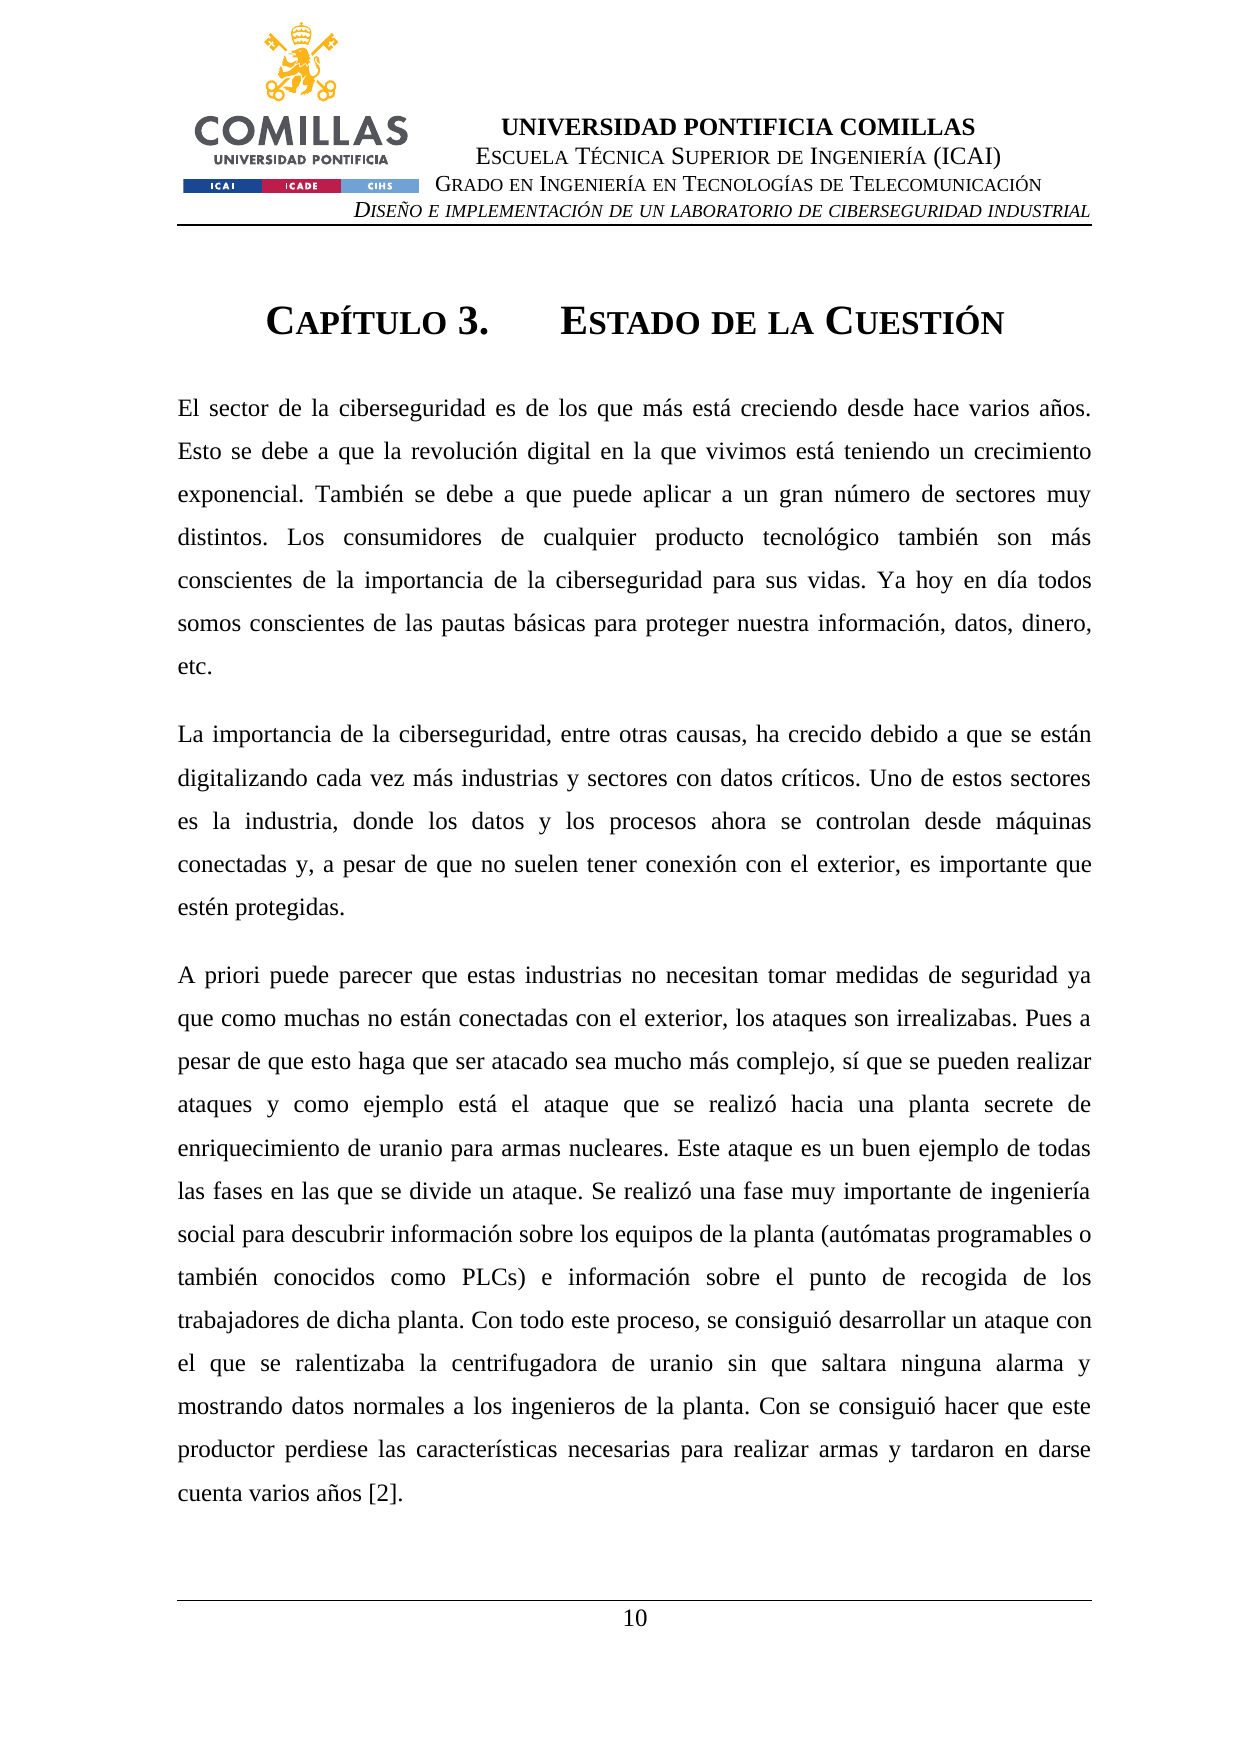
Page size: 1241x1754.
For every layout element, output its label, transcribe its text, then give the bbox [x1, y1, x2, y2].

subtitle Estado de la Cuestión [177, 251, 1092, 355]
text La importancia de la ciberseguridad, entre otras causas, ha crecido debido a que se están digitalizando cada vez más industrias y sectores con datos críticos. Uno de estos sectores es la industria, donde los datos y los procesos ahora se controlan desde máquinas conectadas y, a pesar de que no suelen tener conexión con el exterior, es importante que estén protegidas. [177, 719, 1092, 921]
text A priori puede parecer que estas industrias no necesitan tomar medidas de seguridad ya que como muchas no están conectadas con el exterior, los ataques son irrealizabas. Pues a pesar de que esto haga que ser atacado sea mucho más complejo, sí que se pueden realizar ataques y como ejemplo está el ataque que se realizó hacia una planta secrete de enriquecimiento de uranio para armas nucleares. Este ataque es un buen ejemplo de todas las fases en las que se divide un ataque. Se realizó una fase muy importante de ingeniería social para descubrir información sobre los equipos de la planta (autómatas programables o también conocidos como PLCs) e información sobre el punto de recogida de los trabajadores de dicha planta. Con todo este proceso, se consiguió desarrollar un ataque con el que se ralentizaba la centrifugadora de uranio sin que saltara ninguna alarma y mostrando datos normales a los ingenieros de la planta. Con se consiguió hacer que este productor perdiese las características necesarias para realizar armas y tardaron en darse cuenta varios años [2]. [177, 960, 1092, 1506]
text El sector de la ciberseguridad es de los que más está creciendo desde hace varios años. Esto se debe a que la revolución digital en la que vivimos está teniendo un crecimiento exponencial. También se debe a que puede aplicar a un gran número de sectores muy distintos. Los consumidores de cualquier producto tecnológico también son más conscientes de la importancia de la ciberseguridad para sus vidas. Ya hoy en día todos somos conscientes de las pautas básicas para proteger nuestra información, datos, dinero, etc. [177, 393, 1092, 680]
